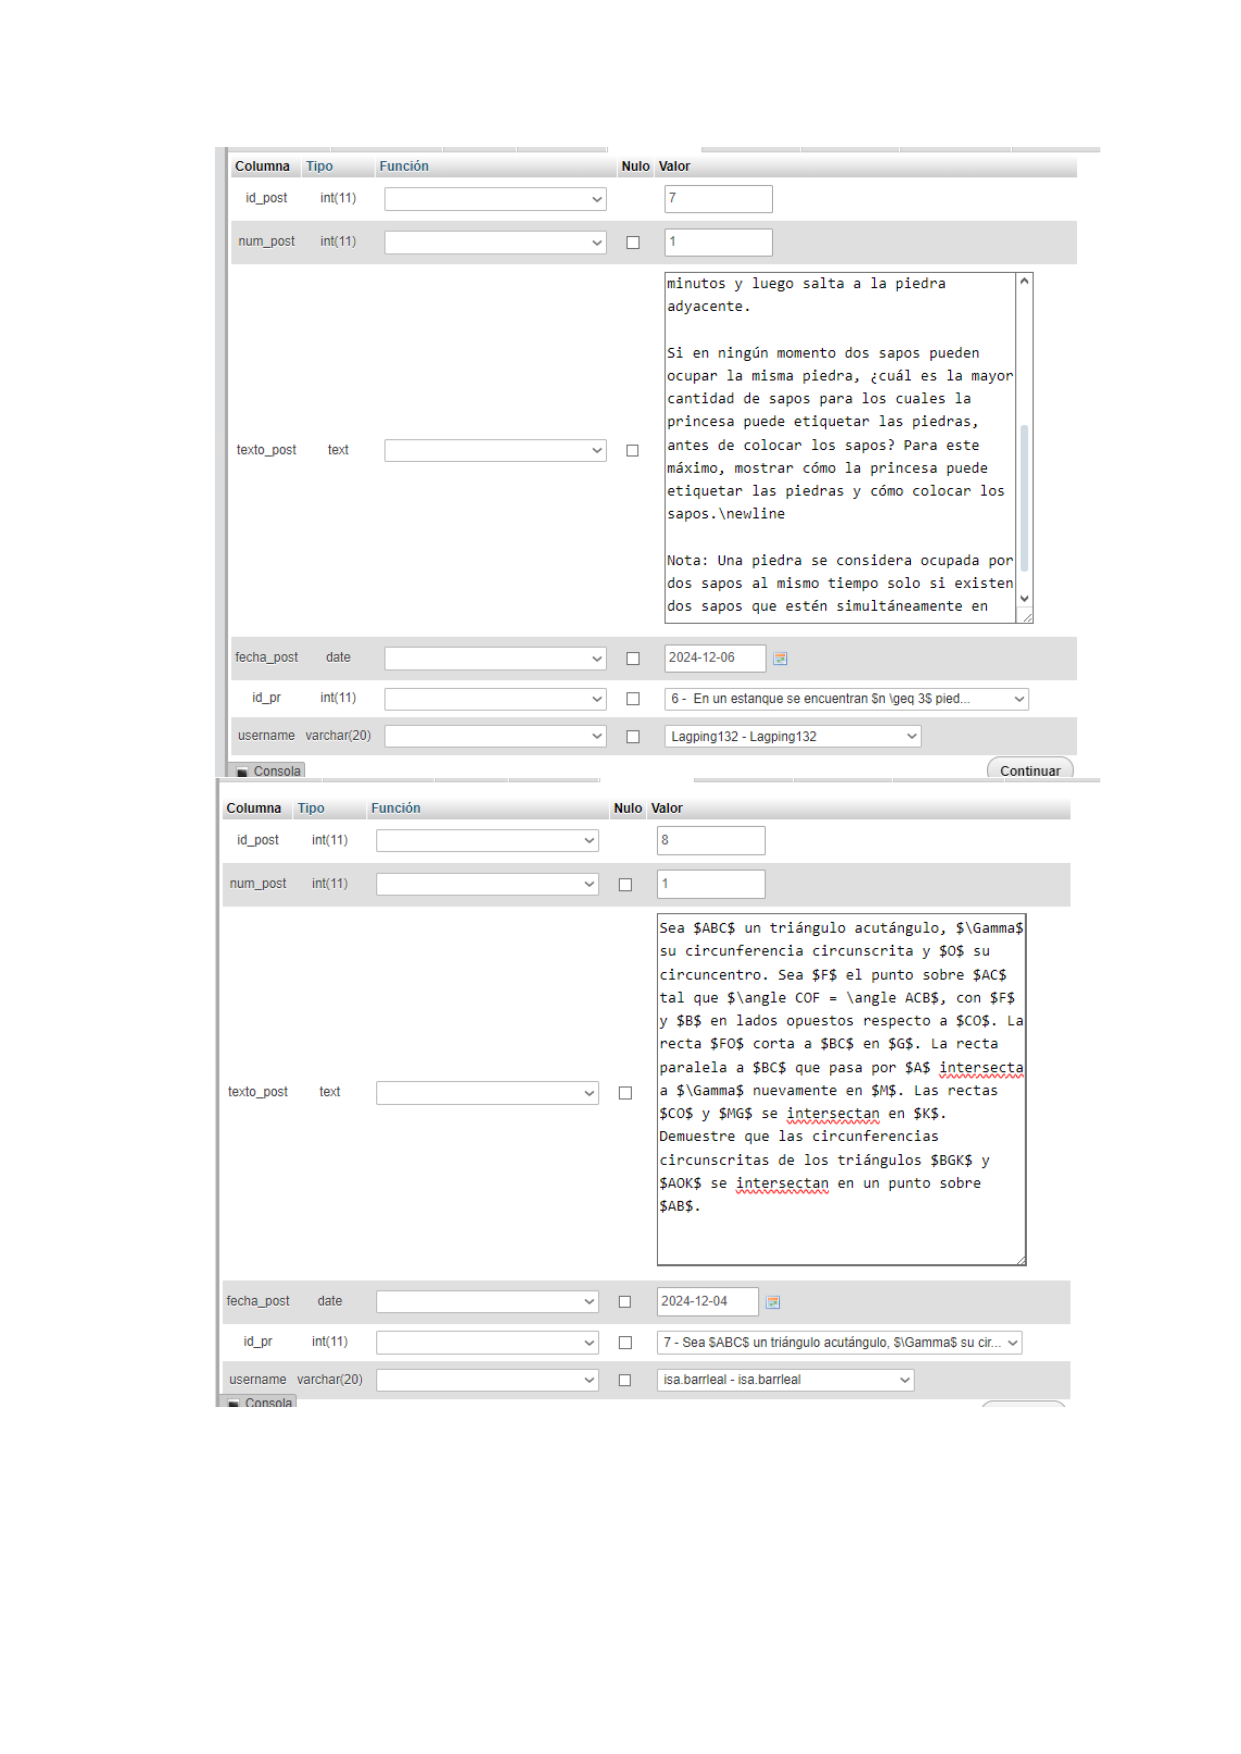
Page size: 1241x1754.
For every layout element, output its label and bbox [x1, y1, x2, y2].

picture [214, 147, 1101, 777]
picture [214, 778, 1101, 1407]
